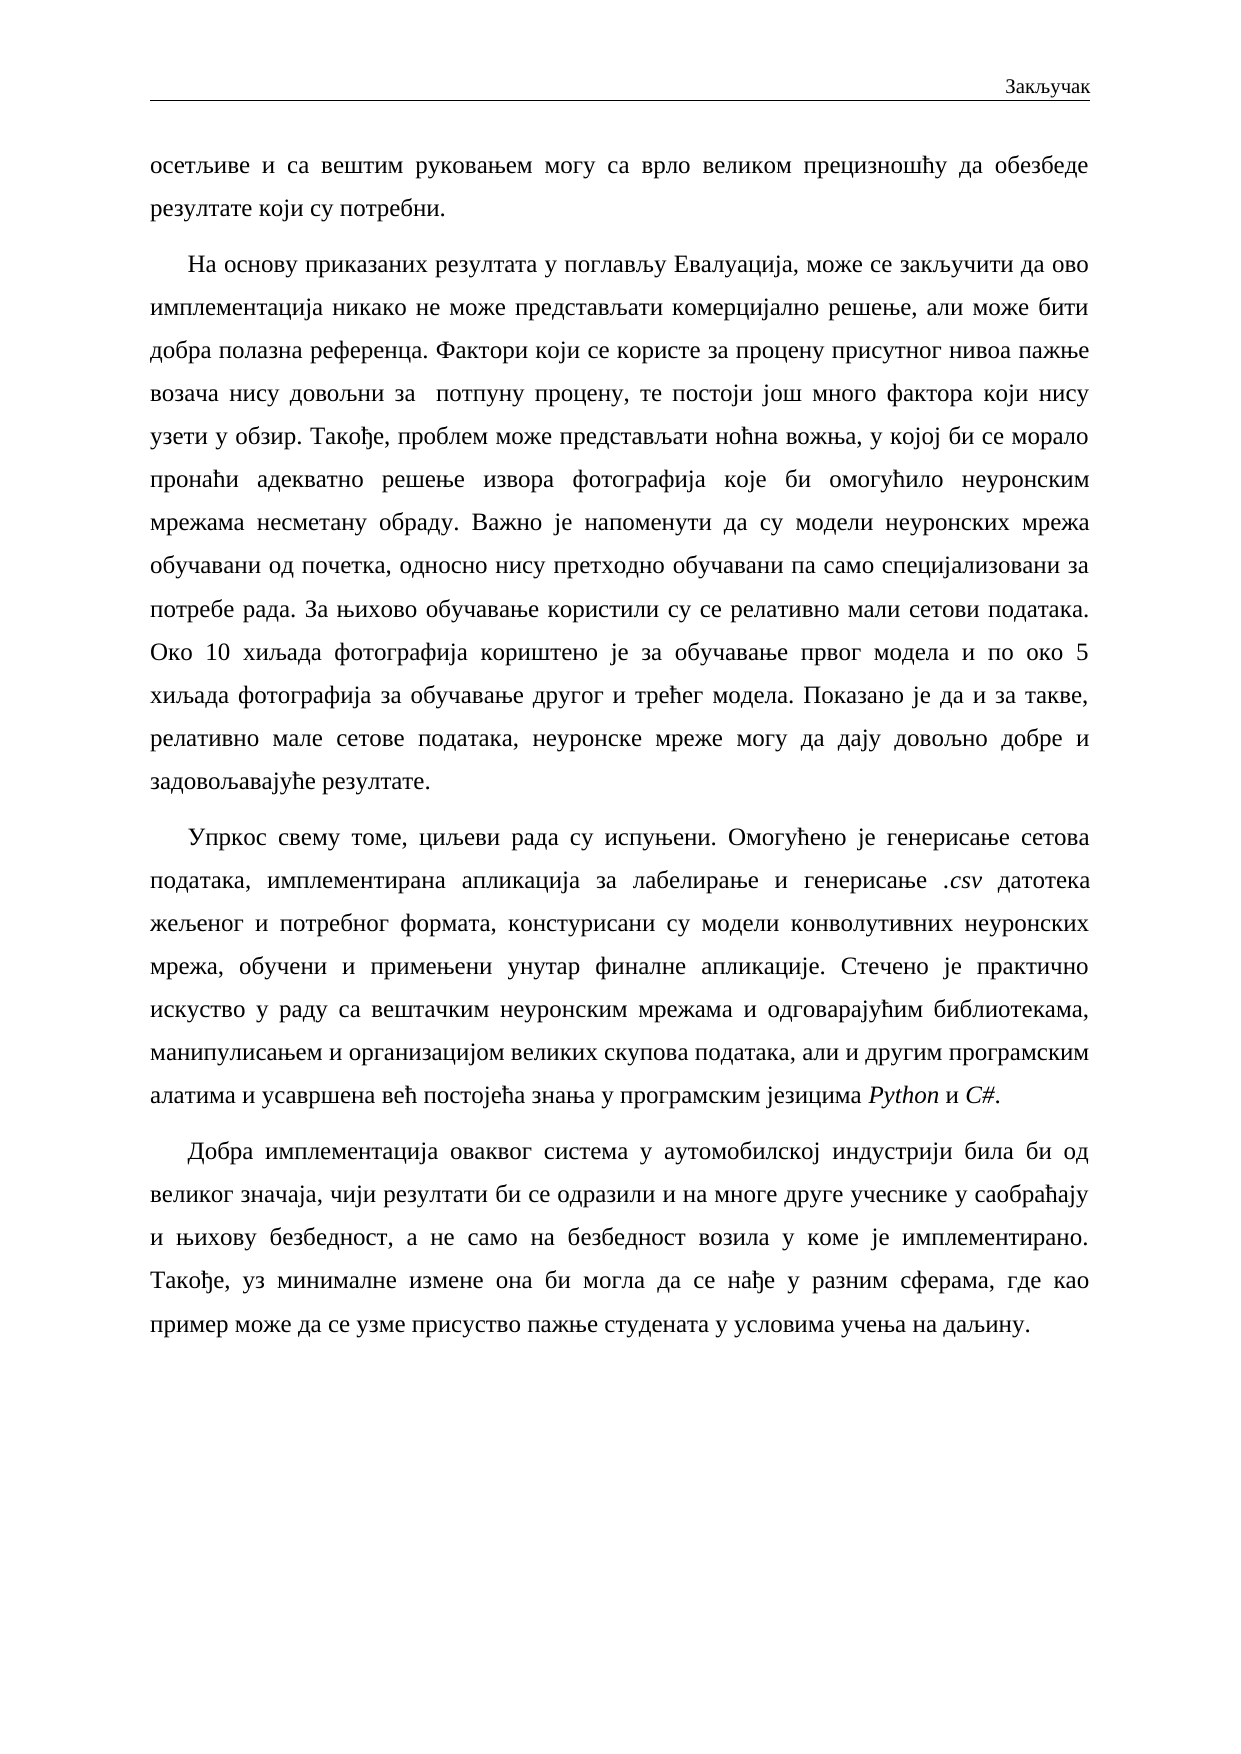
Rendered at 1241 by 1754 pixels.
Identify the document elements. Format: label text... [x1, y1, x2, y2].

text Добра имплементација оваквог система у аутомобилској индустрији била би од великог значаја, чији резултати би се одразили и на многе друге учеснике у саобраћају и њихову безбедност, а не само на безбедност возила у коме је имплементирано. Такође, уз минималне измене она би могла да се нађе у разним сферама, где као пример може да се узме присуство пажње студената у условима учења на даљину. [150, 1136, 1090, 1337]
text Упркос свему томе, циљеви рада су испуњени. Омогућено је генерисање сетова података, имплементирана апликација за лабелирање и генерисање .csv датотека жељеног и потребног формата, констурисани су модели конволутивних неуронских мрежа, обучени и примењени унутар финалне апликације. Стечено је практично искуство у раду са вештачким неуронским мрежама и одговарајућим библиотекама, манипулисањем и организацијом великих скупова података, али и другим програмским алатима и усавршена већ постојећа знања у програмским језицима Python и C#. [150, 822, 1090, 1109]
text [150, 150, 1090, 222]
text На основу приказаних резултата у поглављу Евалуација, може се закључити да ово имплементација никако не може представљати комерцијално решење, али може бити добра полазна референца. Фактори који се користе за процену присутног нивоа пажње возача нису довољни за потпуну процену, те постоји још много фактора који нису узети у обзир. Такође, проблем може представљати ноћна вожња, у којој би се морало пронаћи адекватно решење извора фотографија које би омогућило неуронским мрежама несметану обраду. Важно је напоменути да су модели неуронских мрежа обучавани од почетка, односно нису претходно обучавани па само специјализовани за потребе рада. За њихово обучавање користили су се релативно мали сетови података. Око 10 хиљада фотографија кориштено је за обучавање првог модела и по око 5 хиљада фотографија за обучавање другог и трећег модела. Показано је да и за такве, релативно мале сетове података, неуронске мреже могу да дају довољно добре и задовољавајуће резултате. [150, 249, 1090, 795]
